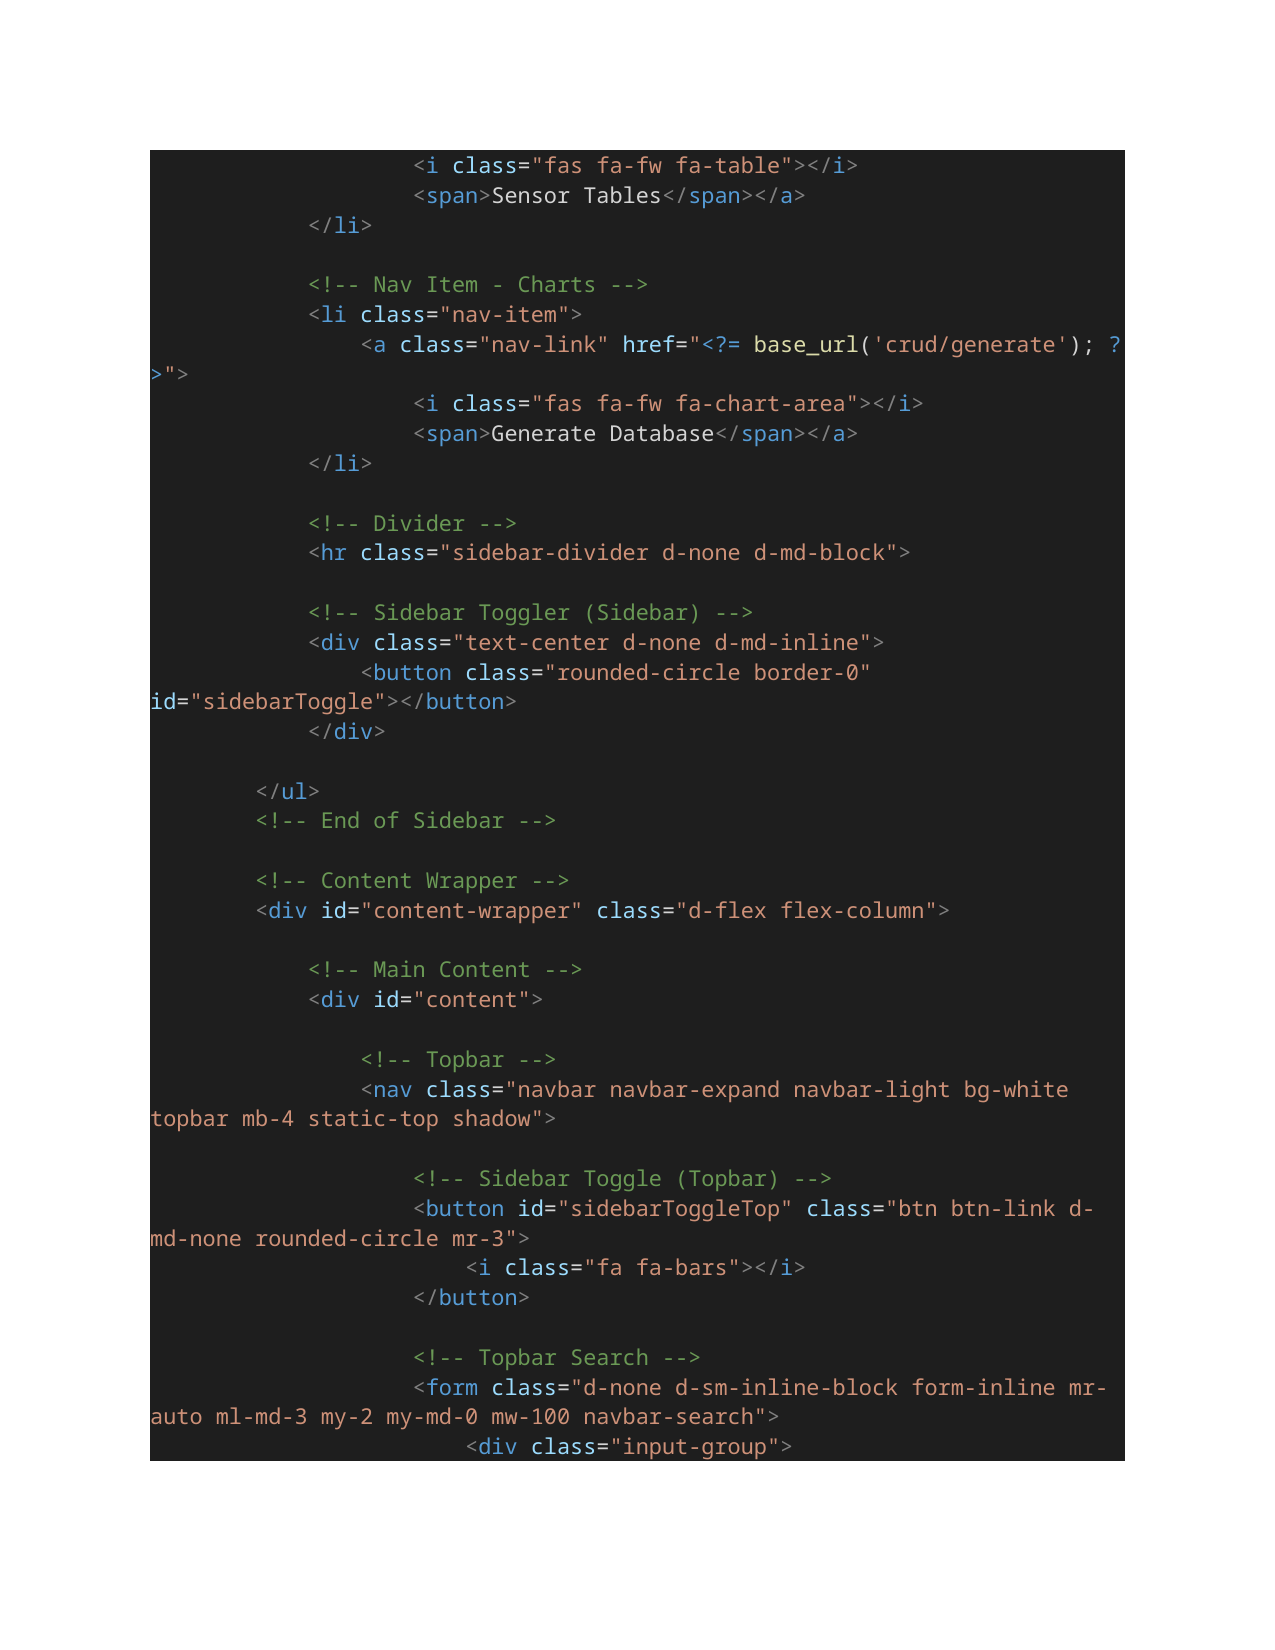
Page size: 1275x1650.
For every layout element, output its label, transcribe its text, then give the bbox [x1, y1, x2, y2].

text <span>Generate Database</span></a> [150, 418, 1125, 448]
text <form class="d-none d-sm-inline-block form-inline mr-auto ml-md-3 my-2 my-md-0 mw-100 navbar-search"> [150, 1371, 1125, 1431]
text </div> [150, 716, 1125, 746]
text <hr class="sidebar-divider d-none d-md-block"> [150, 537, 1125, 567]
text </ul> [150, 776, 1125, 805]
text <!-- Content Wrapper --> [150, 865, 1125, 895]
text </li> [150, 448, 1125, 478]
text <i class="fas fa-fw fa-table"></i> [150, 150, 1125, 180]
text <!-- Topbar Search --> [150, 1342, 1125, 1371]
text <!-- Main Content --> [150, 954, 1125, 984]
text <li class="nav-item"> [150, 299, 1125, 329]
text <a class="nav-link" href="<?= base_url('crud/generate'); ?>"> [150, 329, 1125, 388]
text <div class="input-group"> [150, 1431, 1125, 1461]
text <div id="content"> [150, 984, 1125, 1014]
text <!-- Nav Item - Charts --> [150, 269, 1125, 299]
text <nav class="navbar navbar-expand navbar-light bg-white topbar mb-4 static-top shadow"> [150, 1073, 1125, 1133]
text <span>Sensor Tables</span></a> [150, 180, 1125, 209]
text <!-- Sidebar Toggle (Topbar) --> [150, 1163, 1125, 1193]
text <button class="rounded-circle border-0" id="sidebarToggle"></button> [150, 656, 1125, 716]
text <!-- Sidebar Toggler (Sidebar) --> [150, 597, 1125, 627]
text <div class="text-center d-none d-md-inline"> [150, 627, 1125, 656]
text <!-- End of Sidebar --> [150, 805, 1125, 835]
text </li> [150, 209, 1125, 239]
text <button id="sidebarToggleTop" class="btn btn-link d-md-none rounded-circle mr-3"> [150, 1193, 1125, 1252]
text <i class="fa fa-bars"></i> [150, 1252, 1125, 1282]
text <div id="content-wrapper" class="d-flex flex-column"> [150, 895, 1125, 924]
text <!-- Topbar --> [150, 1044, 1125, 1073]
text <i class="fas fa-fw fa-chart-area"></i> [150, 388, 1125, 418]
text <!-- Divider --> [150, 507, 1125, 537]
text </button> [150, 1282, 1125, 1312]
